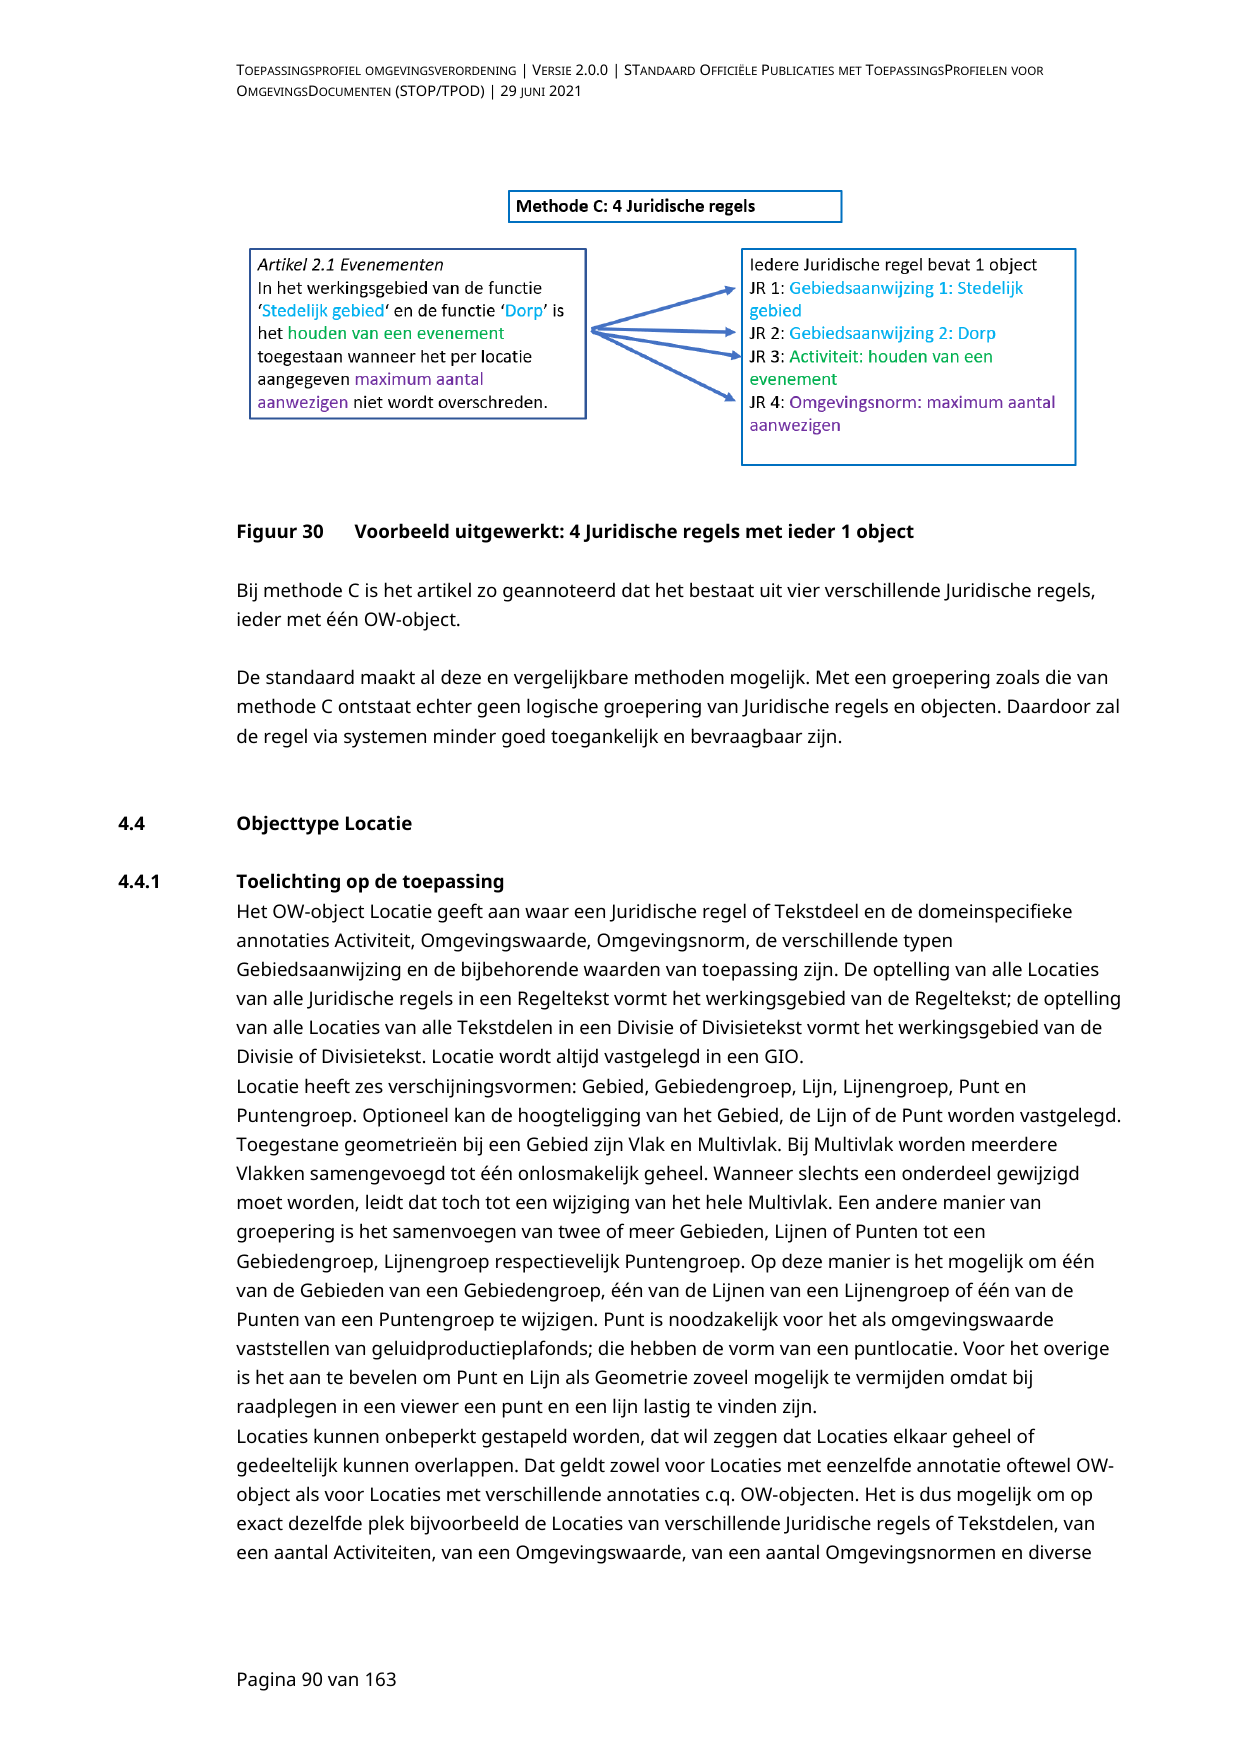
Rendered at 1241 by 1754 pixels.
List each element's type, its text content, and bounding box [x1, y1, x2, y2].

subtitle Toelichting op de toepassing [118, 866, 1122, 895]
text Voorbeeld uitgewerkt: 4 Juridische regels met ieder 1 object [236, 516, 1122, 545]
text Bij methode C is het artikel zo geannoteerd dat het bestaat uit vier verschillende Juridische regels, ieder met één OW-object. [236, 574, 1122, 632]
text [236, 1420, 1122, 1566]
picture [236, 177, 1098, 487]
text De standaard maakt al deze en vergelijkbare methoden mogelijk. Met een groepering zoals die van methode C ontstaat echter geen logische groepering van Juridische regels en objecten. Daardoor zal de regel via systemen minder goed toegankelijk en bevraagbaar zijn. [236, 661, 1122, 749]
subtitle Objecttype Locatie [118, 807, 1122, 836]
text Het OW-object Locatie geeft aan waar een Juridische regel of Tekstdeel en de domeinspecifieke annotaties Activiteit, Omgevingswaarde, Omgevingsnorm, de verschillende typen Gebiedsaanwijzing en de bijbehorende waarden van toepassing zijn. De optelling van alle Locaties van alle Juridische regels in een Regeltekst vormt het werkingsgebied van de Regeltekst; de optelling van alle Locaties van alle Tekstdelen in een Divisie of Divisietekst vormt het werkingsgebied van de Divisie of Divisietekst. Locatie wordt altijd vastgelegd in een GIO. [236, 895, 1122, 1070]
text Locatie heeft zes verschijningsvormen: Gebied, Gebiedengroep, Lijn, Lijnengroep, Punt en Puntengroep. Optioneel kan de hoogteligging van het Gebied, de Lijn of de Punt worden vastgelegd. Toegestane geometrieën bij een Gebied zijn Vlak en Multivlak. Bij Multivlak worden meerdere Vlakken samengevoegd tot één onlosmakelijk geheel. Wanneer slechts een onderdeel gewijzigd moet worden, leidt dat toch tot een wijziging van het hele Multivlak. Een andere manier van groepering is het samenvoegen van twee of meer Gebieden, Lijnen of Punten tot een Gebiedengroep, Lijnengroep respectievelijk Puntengroep. Op deze manier is het mogelijk om één van de Gebieden van een Gebiedengroep, één van de Lijnen van een Lijnengroep of één van de Punten van een Puntengroep te wijzigen. Punt is noodzakelijk voor het als omgevingswaarde vaststellen van geluidproductieplafonds; die hebben de vorm van een puntlocatie. Voor het overige is het aan te bevelen om Punt en Lijn als Geometrie zoveel mogelijk te vermijden omdat bij raadplegen in een viewer een punt en een lijn lastig te vinden zijn. [236, 1070, 1122, 1420]
